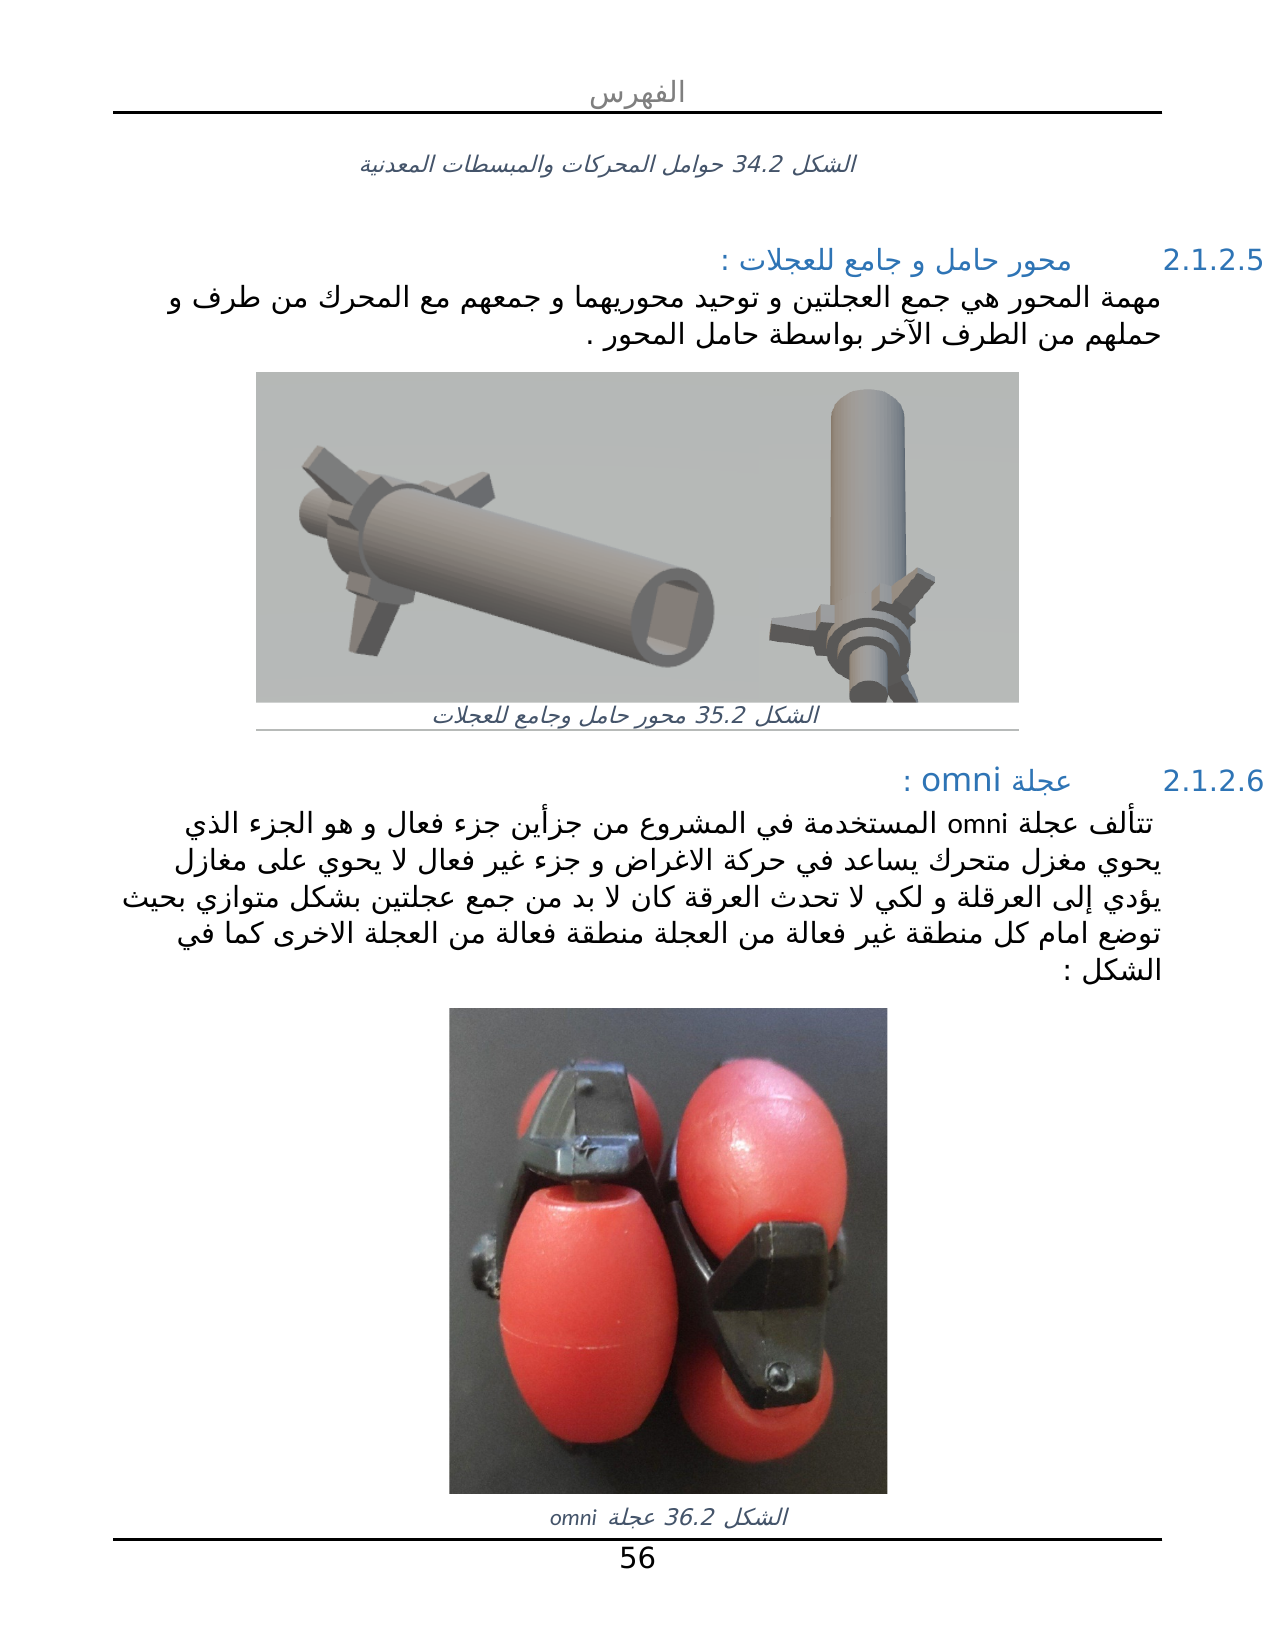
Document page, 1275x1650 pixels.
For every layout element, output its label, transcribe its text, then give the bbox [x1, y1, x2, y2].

picture [256, 372, 1019, 702]
subtitle محور حامل و جامع للعجلات : [112, 244, 1162, 278]
text تتألف عجلة omni المستخدمة في المشروع من جزأين جزء فعال و هو الجزء الذي يحوي مغزل متحرك يساعد في حركة الاغراض و جزء غير فعال لا يحوي على مغازل يؤدي إلى العرقلة و لكي لا تحدث العرقة كان لا بد من جمع عجلتين بشكل متوازي بحيث توضع امام كل منطقة غير فعالة من العجلة منطقة فعالة من العجلة الاخرى كما في الشكل : [112, 805, 1162, 987]
text مهمة المحور هي جمع العجلتين و توحيد محوريهما و جمعهم مع المحرك من طرف و حملهم من الطرف الآخر بواسطة حامل المحور . [112, 280, 1162, 351]
subtitle عجلة omni : [112, 756, 1162, 801]
picture [449, 1008, 888, 1494]
